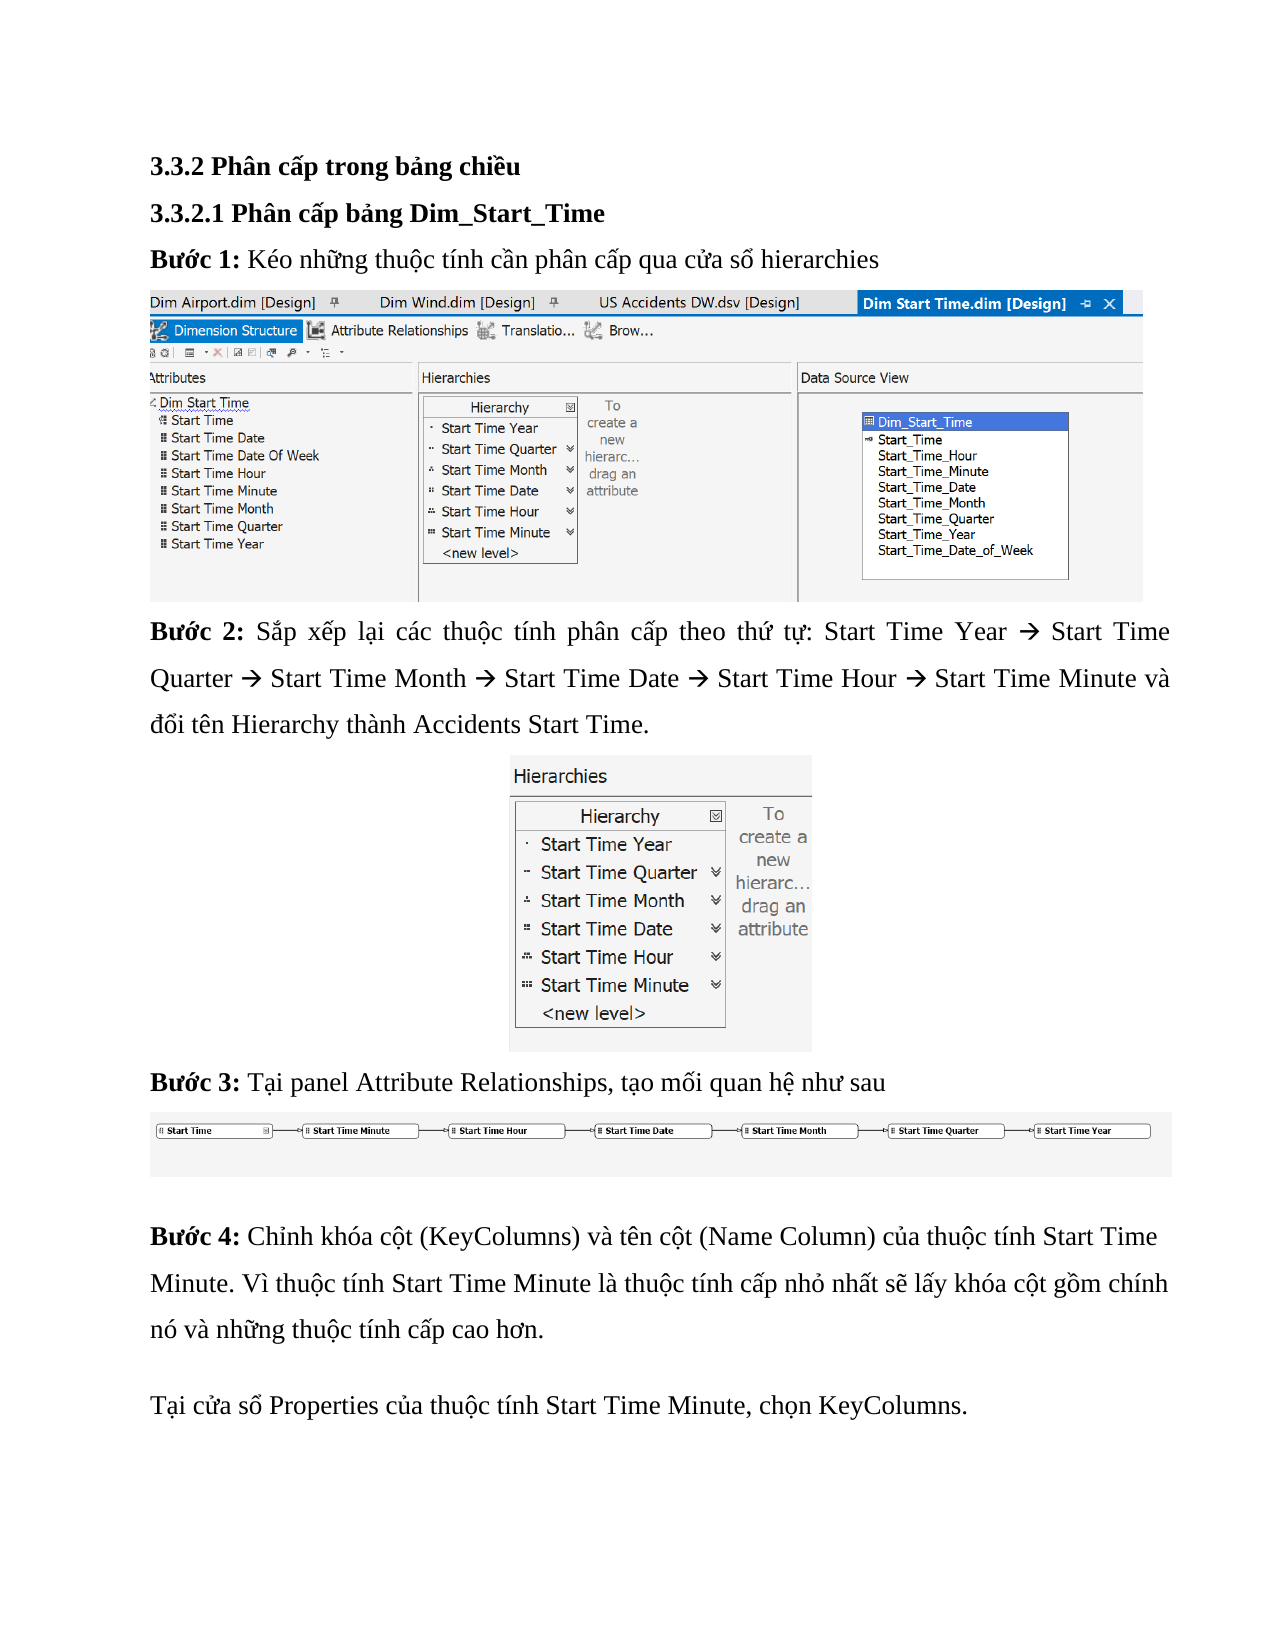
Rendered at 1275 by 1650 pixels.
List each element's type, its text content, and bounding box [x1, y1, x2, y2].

picture [150, 290, 1143, 602]
picture [150, 1112, 1172, 1177]
text 3.3.2 Phân cấp trong bảng chiều [150, 150, 1172, 181]
picture [509, 755, 813, 1052]
text Tại cửa sổ Properties của thuộc tính Start Time Minute, chọn KeyColumns. [150, 1389, 1172, 1420]
text 3.3.2.1 Phân cấp bảng Dim_Start_Time [150, 197, 1172, 228]
text Bước 3: Tại panel Attribute Relationships, tạo mối quan hệ như sau [150, 1066, 1172, 1097]
text Bước 2: Sắp xếp lại các thuộc tính phân cấp theo thứ tự: Start Time Year 🡪 Start Time Quarter 🡪 Start Time Month 🡪 Start Time Date 🡪 Start Time Hour 🡪 Start Time Minute và đổi tên Hierarchy thành Accidents Start Time. [150, 615, 1172, 740]
text Bước 1: Kéo những thuộc tính cần phân cấp qua cửa sổ hierarchies [150, 243, 1172, 274]
text Bước 4: Chỉnh khóa cột (KeyColumns) và tên cột (Name Column) của thuộc tính Start Time Minute. Vì thuộc tính Start Time Minute là thuộc tính cấp nhỏ nhất sẽ lấy khóa cột gồm chính nó và những thuộc tính cấp cao hơn. [150, 1220, 1172, 1344]
